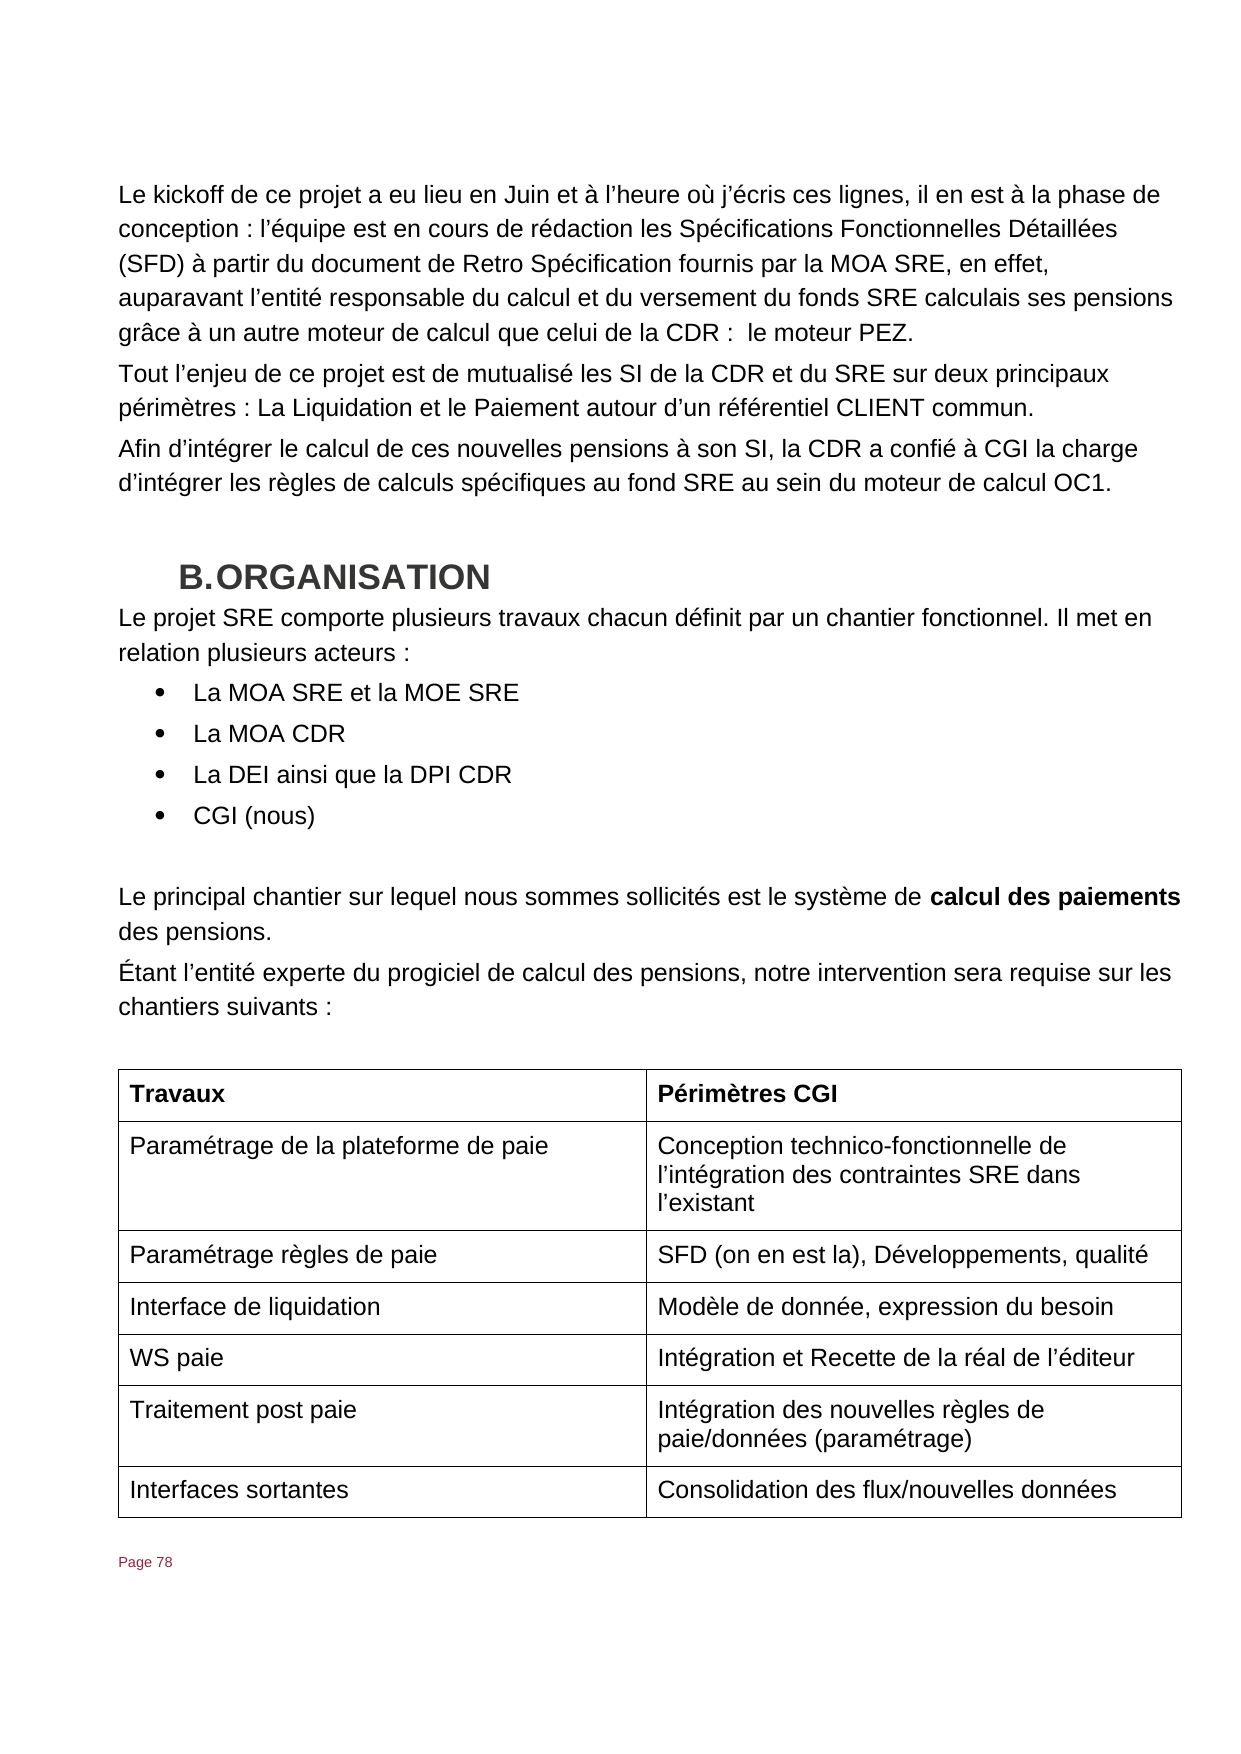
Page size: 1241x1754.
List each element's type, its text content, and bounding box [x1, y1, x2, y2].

table_cell WS paie [119, 1335, 646, 1385]
table_cell Intégration des nouvelles règles de paie/données (paramétrage) [647, 1386, 1181, 1466]
table_cell Interface de liquidation [119, 1283, 646, 1333]
text Le kickoff de ce projet a eu lieu en Juin et à l’heure où j’écris ces lignes, il en est à la phase de conception : l’équipe est en cours de rédaction les Spécifications Fonctionnelles Détaillées (SFD) à partir du document de Retro Spécification fournis par la MOA SRE, en effet, auparavant l’entité responsable du calcul et du versement du fonds SRE calculais ses pensions grâce à un autre moteur de calcul que celui de la CDR : le moteur PEZ. [118, 180, 1181, 347]
list La DEI ainsi que la DPI CDR [156, 760, 1181, 789]
table_header Travaux [119, 1070, 646, 1121]
list La MOA SRE et la MOE SRE [156, 678, 1181, 707]
table_cell Intégration et Recette de la réal de l’éditeur [647, 1335, 1181, 1385]
list La MOA CDR [156, 719, 1181, 748]
table_cell SFD (on en est la), Développements, qualité [647, 1231, 1181, 1282]
text Le projet SRE comporte plusieurs travaux chacun définit par un chantier fonctionnel. Il met en relation plusieurs acteurs : [118, 603, 1181, 666]
table_cell Traitement post paie [119, 1386, 646, 1466]
text Afin d’intégrer le calcul de ces nouvelles pensions à son SI, la CDR a confié à CGI la charge d’intégrer les règles de calculs spécifiques au fond SRE au sein du moteur de calcul OC1. [118, 434, 1181, 497]
table_header Périmètres CGI [647, 1070, 1181, 1121]
table_cell Conception technico-fonctionnelle de l’intégration des contraintes SRE dans l’existant [647, 1122, 1181, 1230]
table_cell Modèle de donnée, expression du besoin [647, 1283, 1181, 1333]
table_cell Paramétrage de la plateforme de paie [119, 1122, 646, 1230]
table_cell Paramétrage règles de paie [119, 1231, 646, 1282]
text Étant l’entité experte du progiciel de calcul des pensions, notre intervention sera requise sur les chantiers suivants : [118, 957, 1181, 1021]
text Le principal chantier sur lequel nous sommes sollicités est le système de calcul des paiements des pensions. [118, 882, 1181, 946]
list CGI (nous) [156, 801, 1181, 829]
table_cell Interfaces sortantes [119, 1467, 646, 1517]
text Tout l’enjeu de ce projet est de mutualisé les SI de la CDR et du SRE sur deux principaux périmètres : La Liquidation et le Paiement autour d’un référentiel CLIENT commun. [118, 359, 1181, 422]
table_cell Consolidation des flux/nouvelles données [647, 1467, 1181, 1517]
subtitle Organisation [178, 556, 1181, 597]
